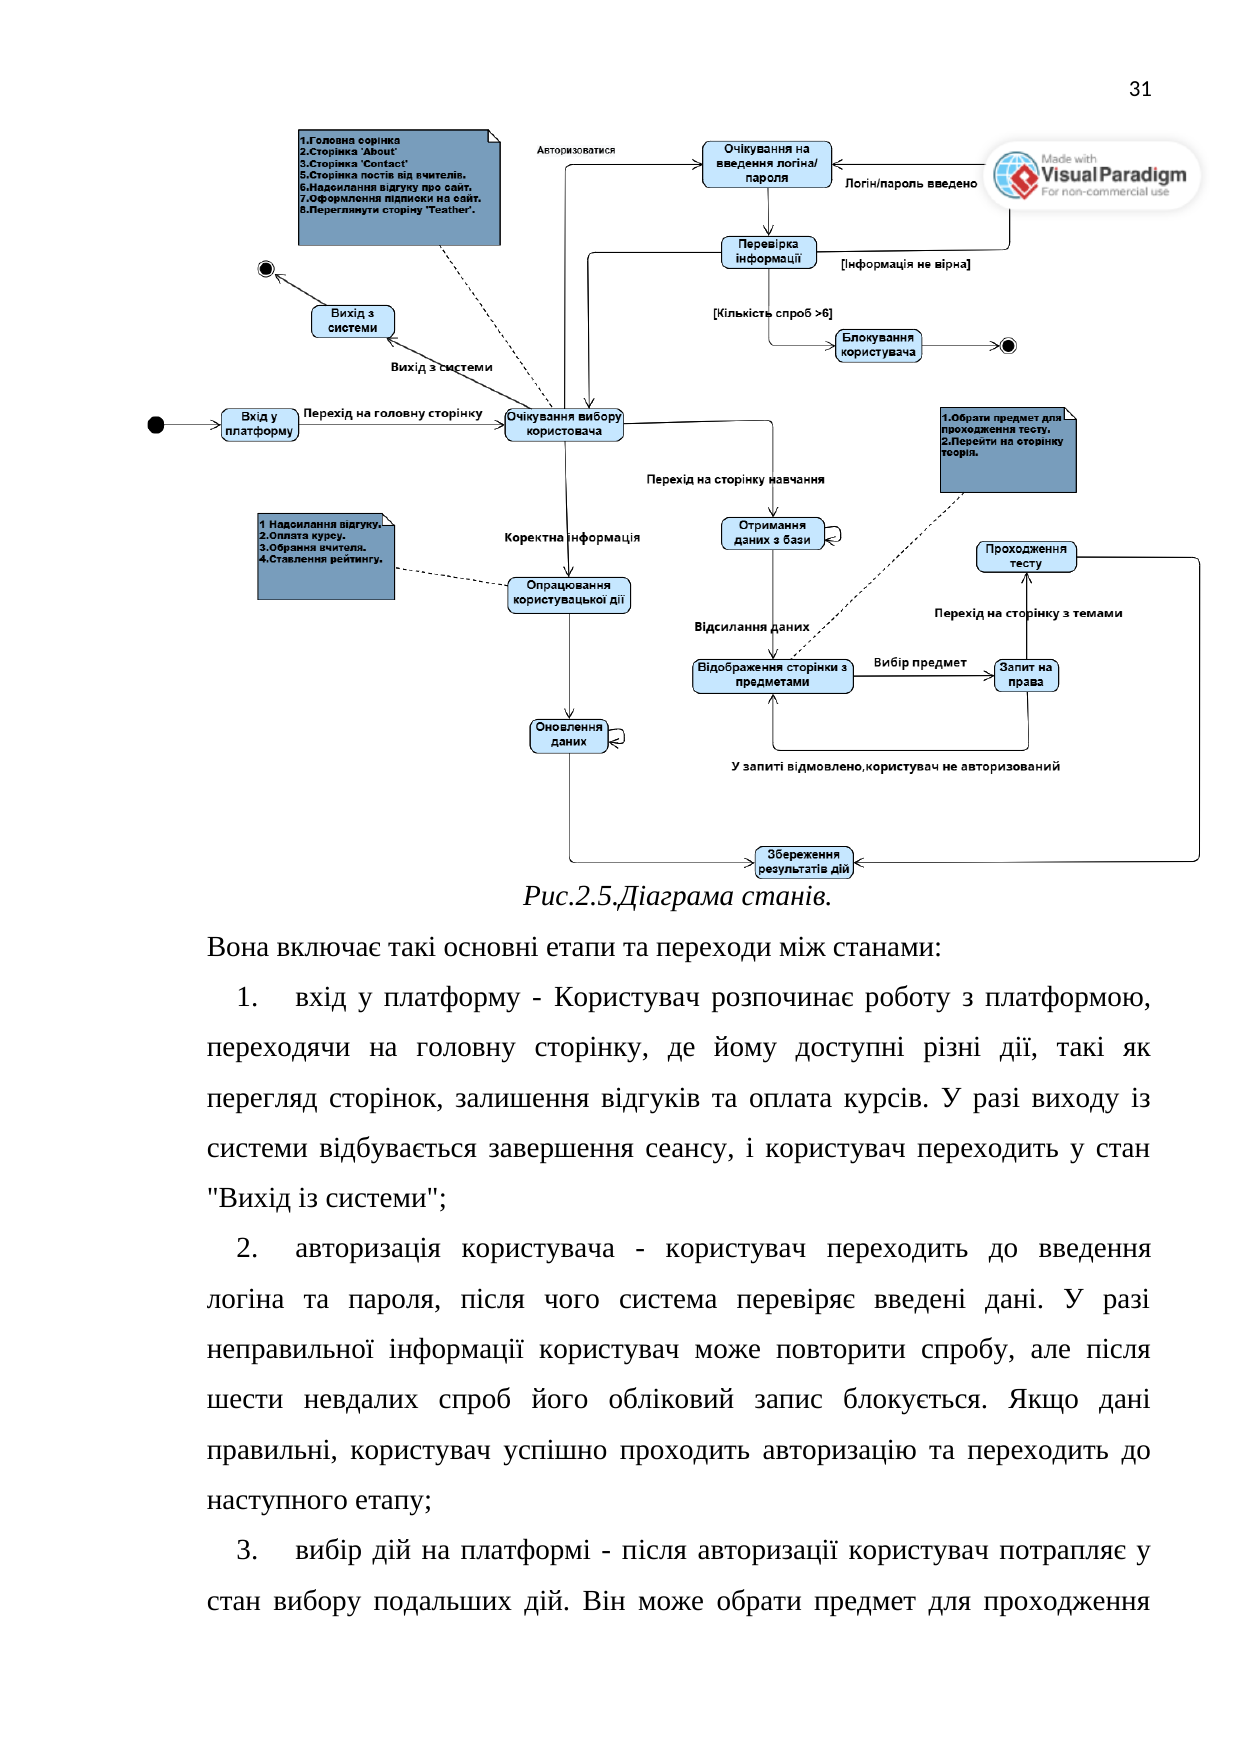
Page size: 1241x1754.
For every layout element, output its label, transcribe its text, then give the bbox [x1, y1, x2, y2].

text Рис.2.5.Діаграма станів. [148, 879, 1152, 912]
list вхід у платформу - Користувач розпочинає роботу з платформою, переходячи на головну сторінку, де йому доступні різні дії, такі як перегляд сторінок, залишення відгуків та оплата курсів. У разі виходу із системи відбувається завершення сеансу, і користувач переходить у стан "Вихід із системи"; [207, 979, 1152, 1214]
list авторизація користувача - користувач переходить до введення логіна та пароля, після чого система перевіряє введені дані. У разі неправильної інформації користувач може повторити спробу, але після шести невдалих спроб його обліковий запис блокується. Якщо дані правильні, користувач успішно проходить авторизацію та переходить до наступного етапу; [207, 1231, 1152, 1516]
text Вона включає такі основні етапи та переходи між станами: [148, 929, 1152, 962]
picture [147, 129, 1210, 879]
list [207, 1532, 1152, 1616]
